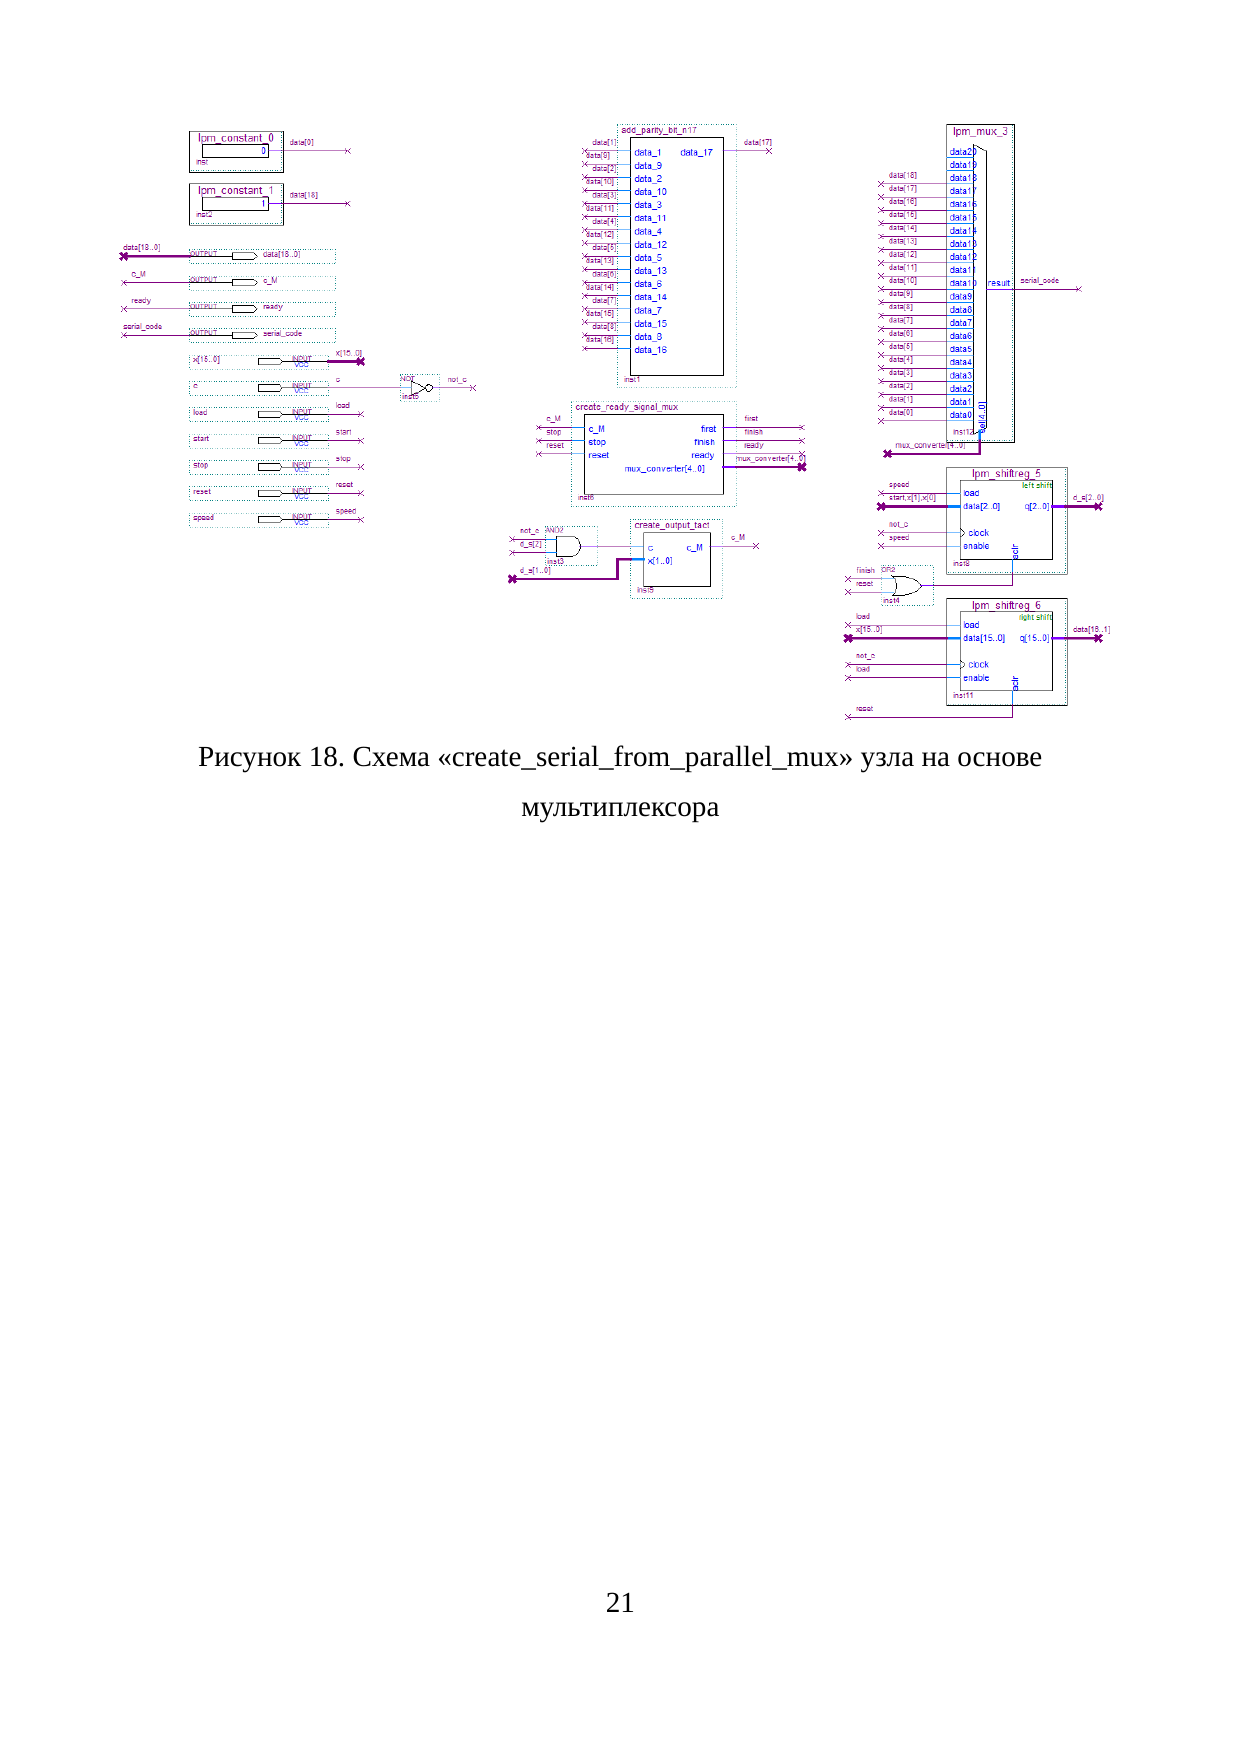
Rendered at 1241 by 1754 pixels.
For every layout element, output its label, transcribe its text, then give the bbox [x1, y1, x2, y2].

picture [118, 118, 1123, 723]
list Рисунок 18. Схема «create_serial_from_parallel_mux» узла на основе мультиплексора [118, 739, 1122, 823]
